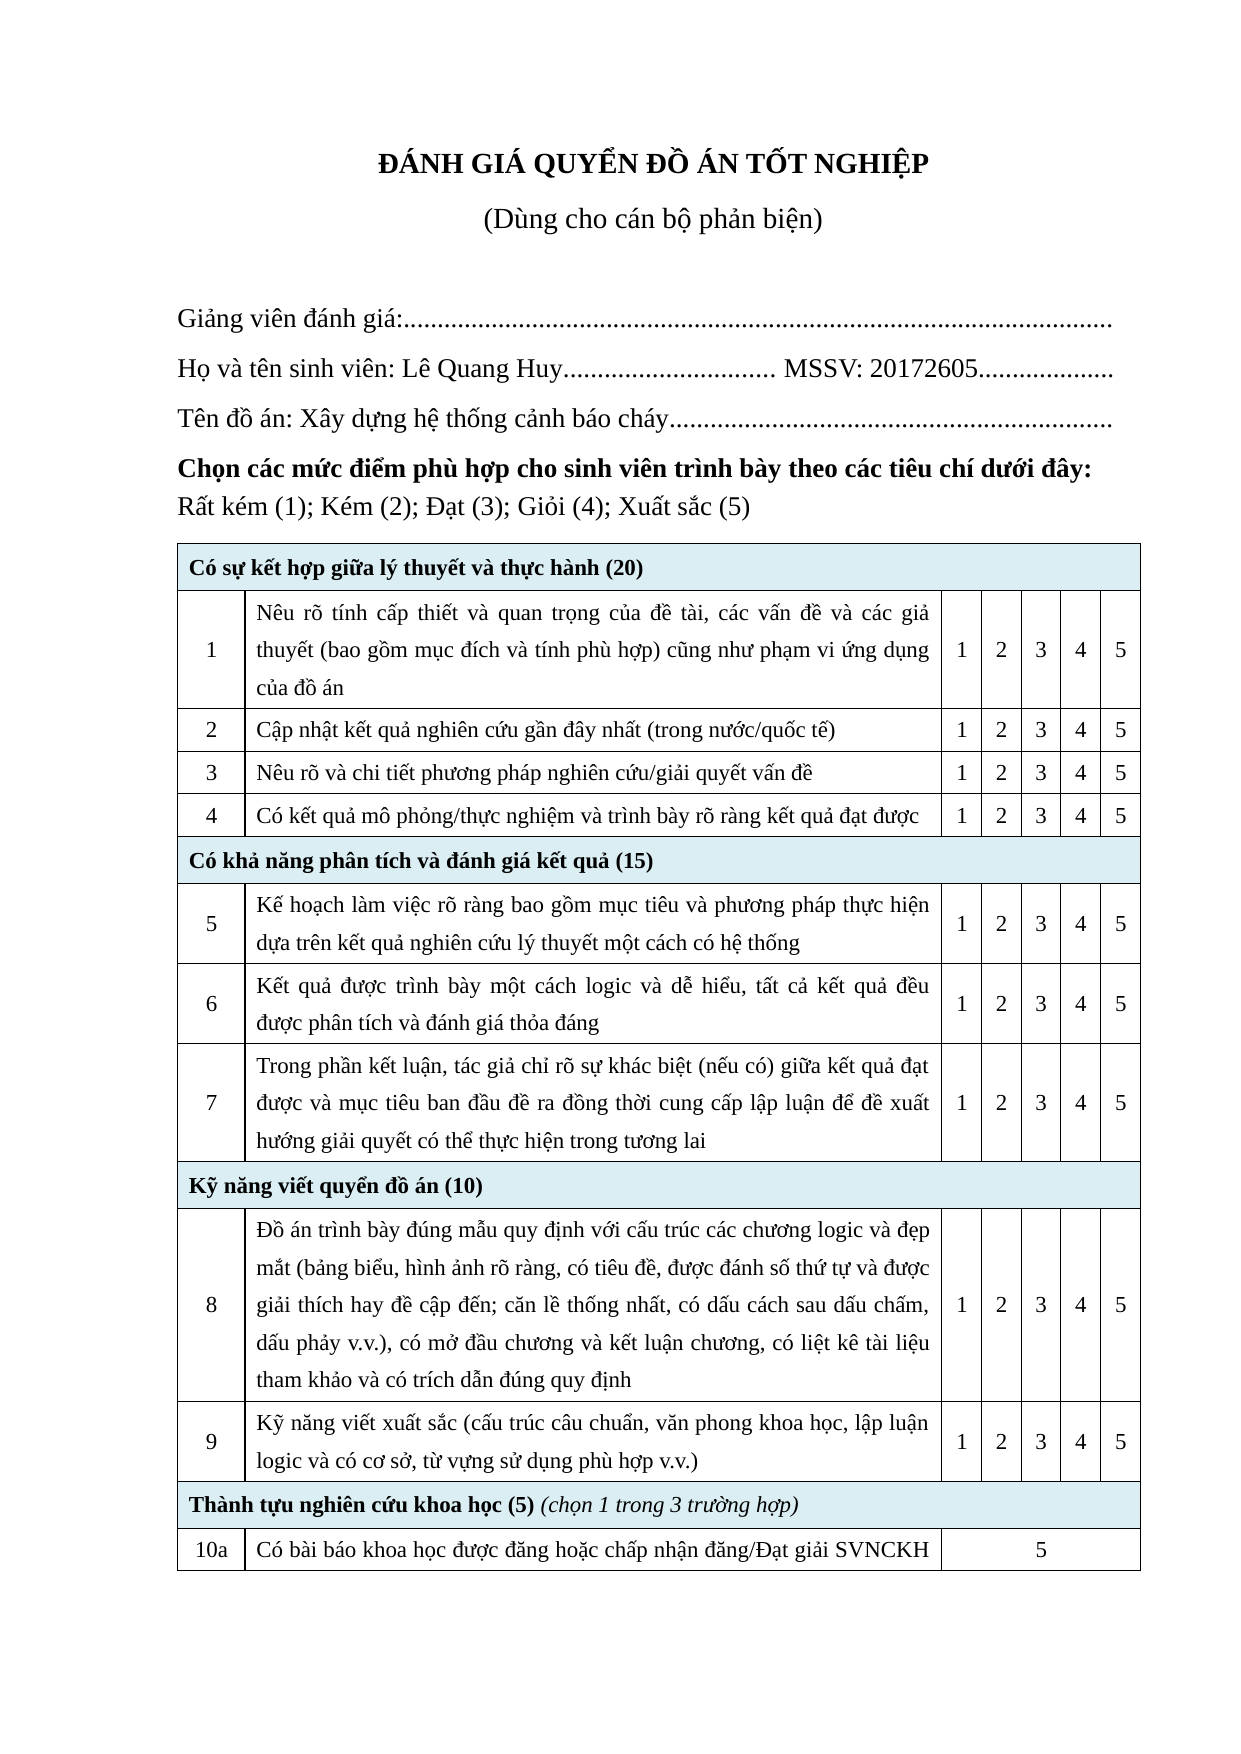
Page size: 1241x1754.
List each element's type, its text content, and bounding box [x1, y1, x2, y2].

table_cell 1 [942, 591, 981, 708]
table_cell 5 [1101, 1044, 1140, 1161]
table_cell Nêu rõ và chi tiết phương pháp nghiên cứu/giải quyết vấn đề [246, 752, 941, 793]
table_cell Kết quả được trình bày một cách logic và dễ hiểu, tất cả kết quả đều được phân tích và đánh giá thỏa đáng [246, 964, 941, 1043]
table_cell 4 [1061, 1402, 1100, 1481]
table_cell 5 [1101, 1402, 1140, 1481]
table_cell 3 [1022, 884, 1060, 963]
text (Dùng cho cán bộ phản biện) [177, 199, 1122, 237]
table_cell Thành tựu nghiên cứu khoa học (5) (chọn 1 trong 3 trường hợp) [178, 1482, 1140, 1528]
table_cell Cập nhật kết quả nghiên cứu gần đây nhất (trong nước/quốc tế) [246, 709, 941, 751]
table_cell 2 [982, 709, 1021, 751]
table_cell 9 [178, 1402, 244, 1481]
table_cell 1 [942, 1044, 981, 1161]
table_cell 4 [1061, 709, 1100, 751]
table_cell 6 [178, 964, 244, 1043]
table_cell 1 [942, 964, 981, 1043]
text Rất kém (1); Kém (2); Đạt (3); Giỏi (4); Xuất sắc (5) [177, 487, 1122, 524]
table_cell 3 [1022, 591, 1060, 708]
table_cell 5 [1101, 884, 1140, 963]
text Giảng viên đánh giá: [177, 299, 1122, 337]
table_cell 2 [982, 884, 1021, 963]
table_cell 1 [942, 1402, 981, 1481]
table_cell 5 [942, 1529, 1140, 1570]
table_cell 3 [1022, 1402, 1060, 1481]
table_cell 7 [178, 1044, 244, 1161]
table_cell 1 [942, 794, 981, 836]
table_cell Trong phần kết luận, tác giả chỉ rõ sự khác biệt (nếu có) giữa kết quả đạt được và mục tiêu ban đầu đề ra đồng thời cung cấp lập luận để đề xuất hướng giải quyết có thể thực hiện trong tương lai [246, 1044, 941, 1161]
table_cell 2 [982, 1209, 1021, 1401]
table_cell 8 [178, 1209, 244, 1401]
table_cell 4 [1061, 794, 1100, 836]
table_cell 2 [982, 752, 1021, 793]
table_cell 2 [982, 591, 1021, 708]
text Họ và tên sinh viên: Lê Quang Huy MSSV: 20172605 [177, 349, 1122, 387]
table_cell 4 [1061, 1209, 1100, 1401]
table_cell 10a [178, 1529, 244, 1570]
table_cell 2 [982, 1044, 1021, 1161]
text Chọn các mức điểm phù hợp cho sinh viên trình bày theo các tiêu chí dưới đây: [177, 449, 1156, 487]
table_cell 3 [1022, 794, 1060, 836]
table_cell 5 [1101, 752, 1140, 793]
table_cell 5 [1101, 794, 1140, 836]
table_cell 4 [178, 794, 244, 836]
table_cell 3 [1022, 1044, 1060, 1161]
table_cell 4 [1061, 591, 1100, 708]
table_cell 1 [178, 591, 244, 708]
table_cell 5 [1101, 591, 1140, 708]
text Tên đồ án: Xây dựng hệ thống cảnh báo cháy [177, 399, 1122, 437]
table_cell 3 [1022, 964, 1060, 1043]
table_cell Có khả năng phân tích và đánh giá kết quả (15) [178, 837, 1140, 883]
table_cell 2 [982, 1402, 1021, 1481]
table_cell Có kết quả mô phỏng/thực nghiệm và trình bày rõ ràng kết quả đạt được [246, 794, 941, 836]
table_cell Nêu rõ tính cấp thiết và quan trọng của đề tài, các vấn đề và các giả thuyết (bao gồm mục đích và tính phù hợp) cũng như phạm vi ứng dụng của đồ án [246, 591, 941, 708]
table_cell 3 [1022, 1209, 1060, 1401]
table_cell 4 [1061, 1044, 1100, 1161]
table_cell 5 [1101, 1209, 1140, 1401]
table_header Có sự kết hợp giữa lý thuyết và thực hành (20) [178, 544, 1140, 590]
table_cell Kỹ năng viết quyển đồ án (10) [178, 1162, 1140, 1208]
table_cell 2 [982, 794, 1021, 836]
table_cell 2 [178, 709, 244, 751]
table_cell 1 [942, 884, 981, 963]
table_cell 3 [178, 752, 244, 793]
table_cell Kế hoạch làm việc rõ ràng bao gồm mục tiêu và phương pháp thực hiện dựa trên kết quả nghiên cứu lý thuyết một cách có hệ thống [246, 884, 941, 963]
table_cell Đồ án trình bày đúng mẫu quy định với cấu trúc các chương logic và đẹp mắt (bảng biểu, hình ảnh rõ ràng, có tiêu đề, được đánh số thứ tự và được giải thích hay đề cập đến; căn lề thống nhất, có dấu cách sau dấu chấm, dấu phảy v.v.), có mở đầu chương và kết luận chương, có liệt kê tài liệu tham khảo và có trích dẫn đúng quy định [246, 1209, 941, 1401]
table_cell Kỹ năng viết xuất sắc (cấu trúc câu chuẩn, văn phong khoa học, lập luận logic và có cơ sở, từ vựng sử dụng phù hợp v.v.) [246, 1402, 941, 1481]
table_cell 1 [942, 1209, 981, 1401]
table_cell 3 [1022, 752, 1060, 793]
table_cell 4 [1061, 964, 1100, 1043]
table_cell 2 [982, 964, 1021, 1043]
table_cell 4 [1061, 884, 1100, 963]
table_cell 1 [942, 709, 981, 751]
table_cell 1 [942, 752, 981, 793]
table_cell 3 [1022, 709, 1060, 751]
table_cell 5 [1101, 964, 1140, 1043]
table_cell 4 [1061, 752, 1100, 793]
table_cell 5 [1101, 709, 1140, 751]
table_cell 5 [178, 884, 244, 963]
text ĐÁNH GIÁ QUYỂN ĐỒ ÁN TỐT NGHIỆP [177, 144, 1122, 181]
